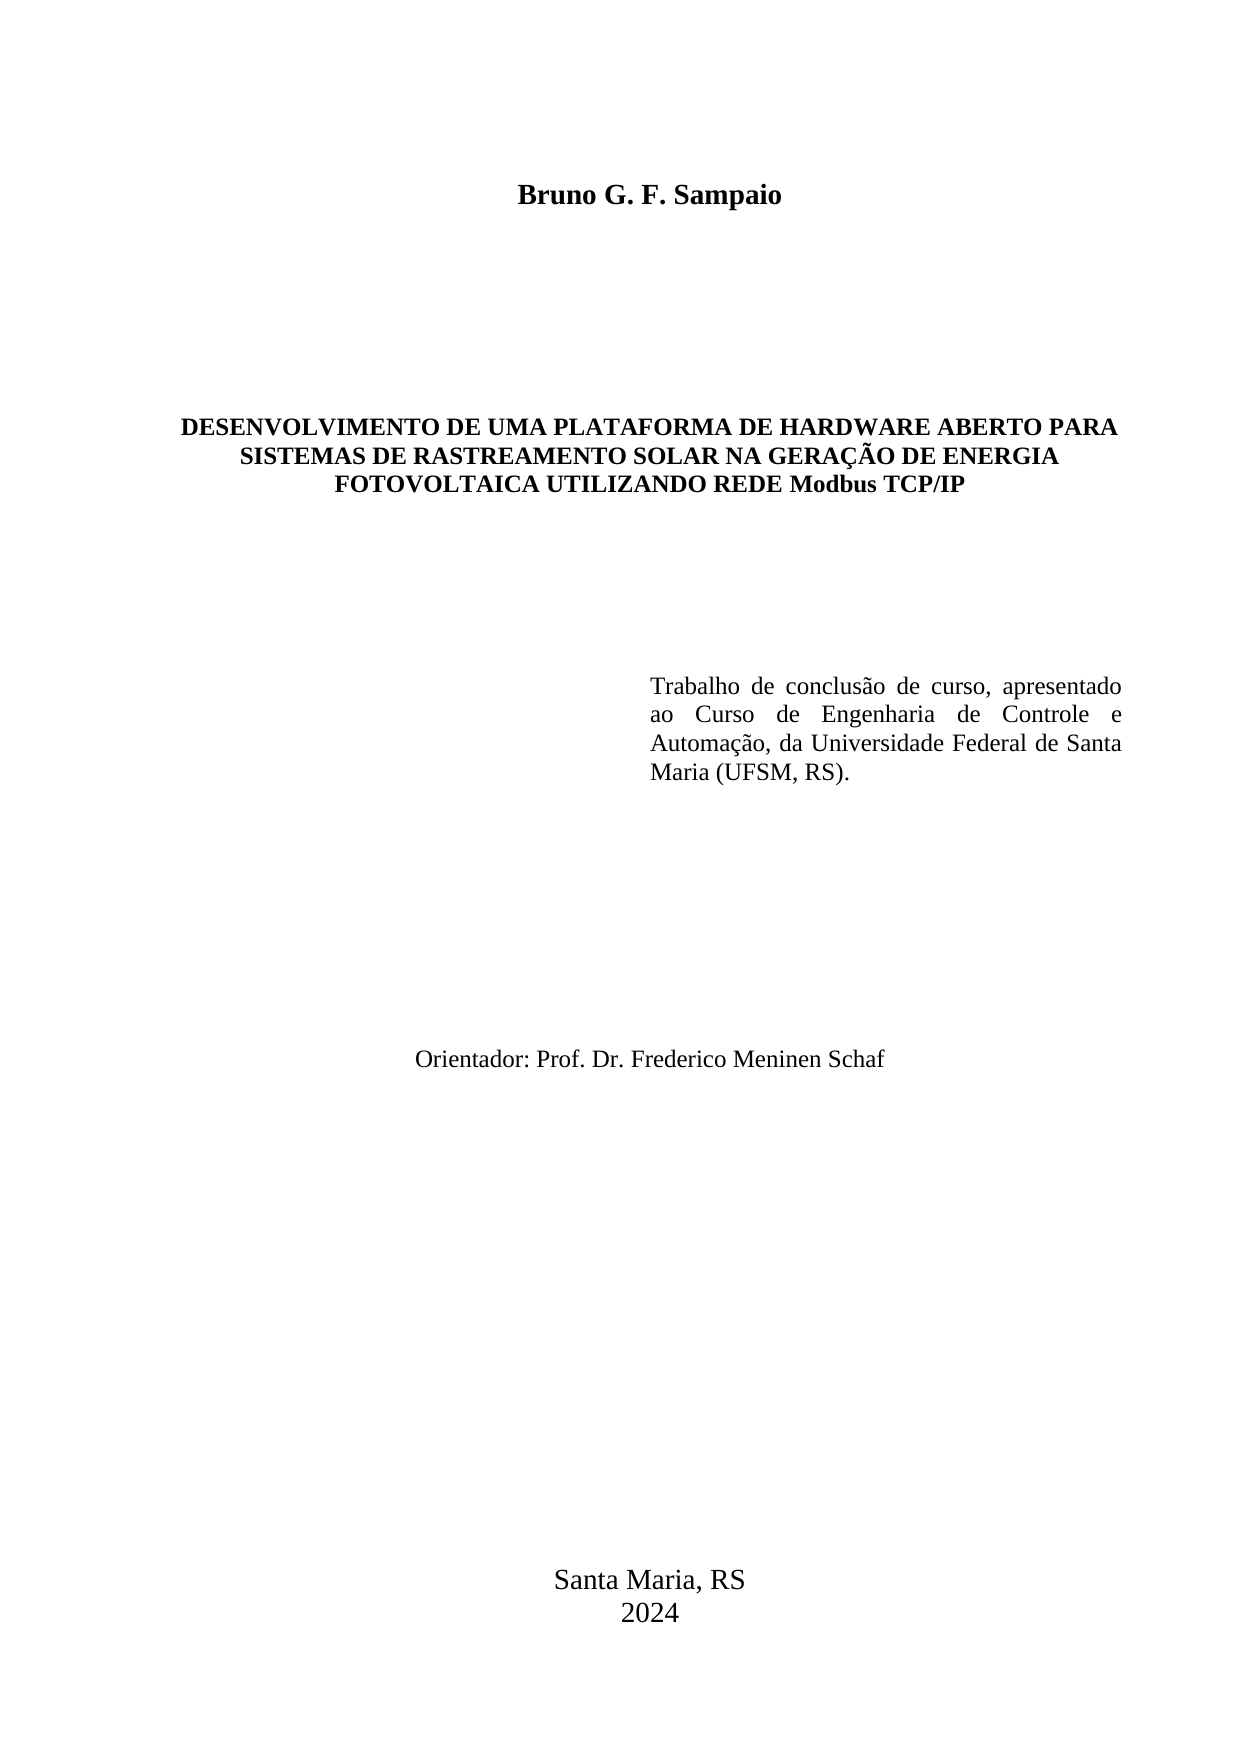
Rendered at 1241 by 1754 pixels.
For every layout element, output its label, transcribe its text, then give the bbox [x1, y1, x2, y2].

text 2024 [177, 1596, 1122, 1629]
text Bruno G. F. Sampaio [177, 177, 1122, 211]
text Trabalho de conclusão de curso, apresentado ao Curso de Engenharia de Controle e Automação, da Universidade Federal de Santa Maria (UFSM, RS). [650, 671, 1122, 786]
text DESENVOLVIMENTO DE UMA PLATAFORMA DE HARDWARE ABERTO PARA SISTEMAS DE RASTREAMENTO SOLAR NA GERAÇÃO DE ENERGIA FOTOVOLTAICA UTILIZANDO REDE Modbus TCP/IP [177, 412, 1122, 498]
text Santa Maria, RS [177, 1562, 1122, 1596]
text Orientador: Prof. Dr. Frederico Meninen Schaf [177, 1044, 1122, 1073]
